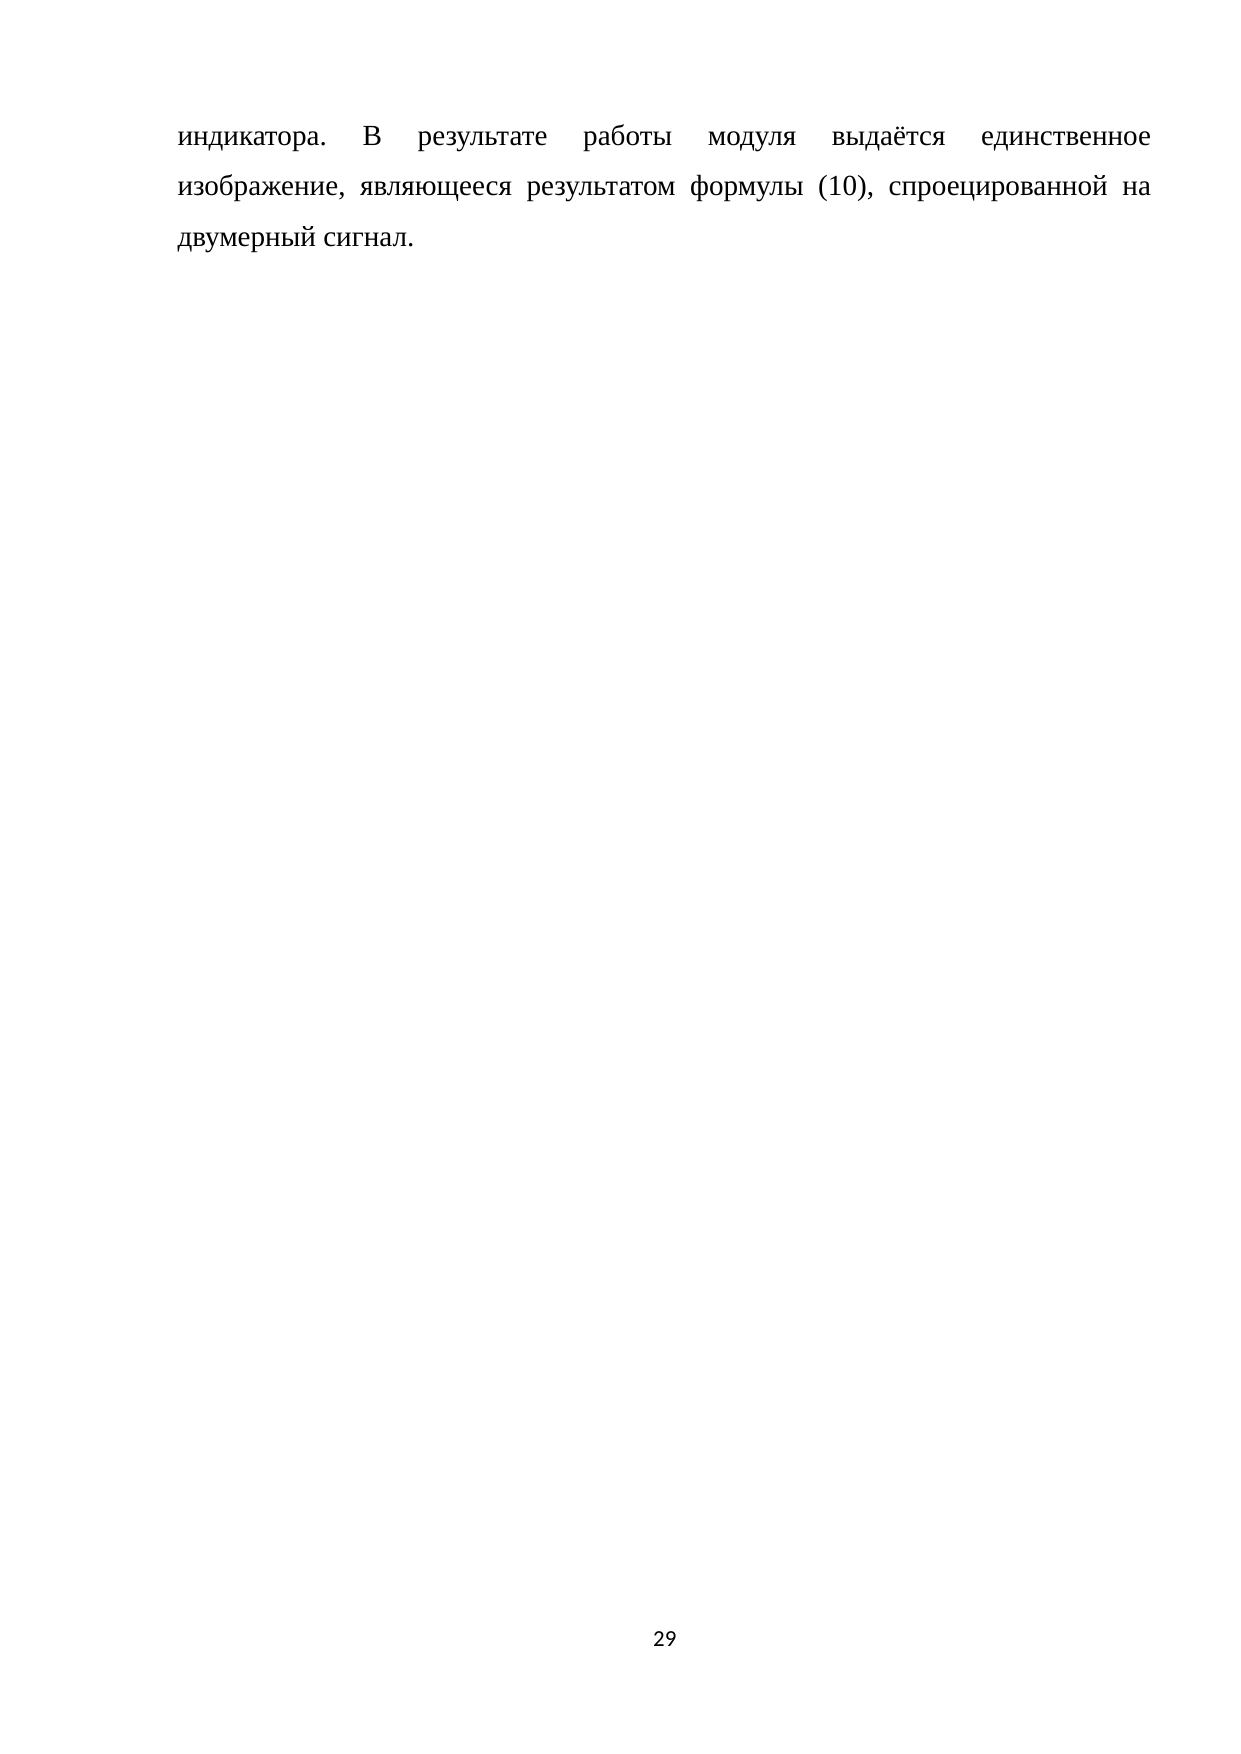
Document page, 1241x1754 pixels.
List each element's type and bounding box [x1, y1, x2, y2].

text [177, 118, 1152, 252]
